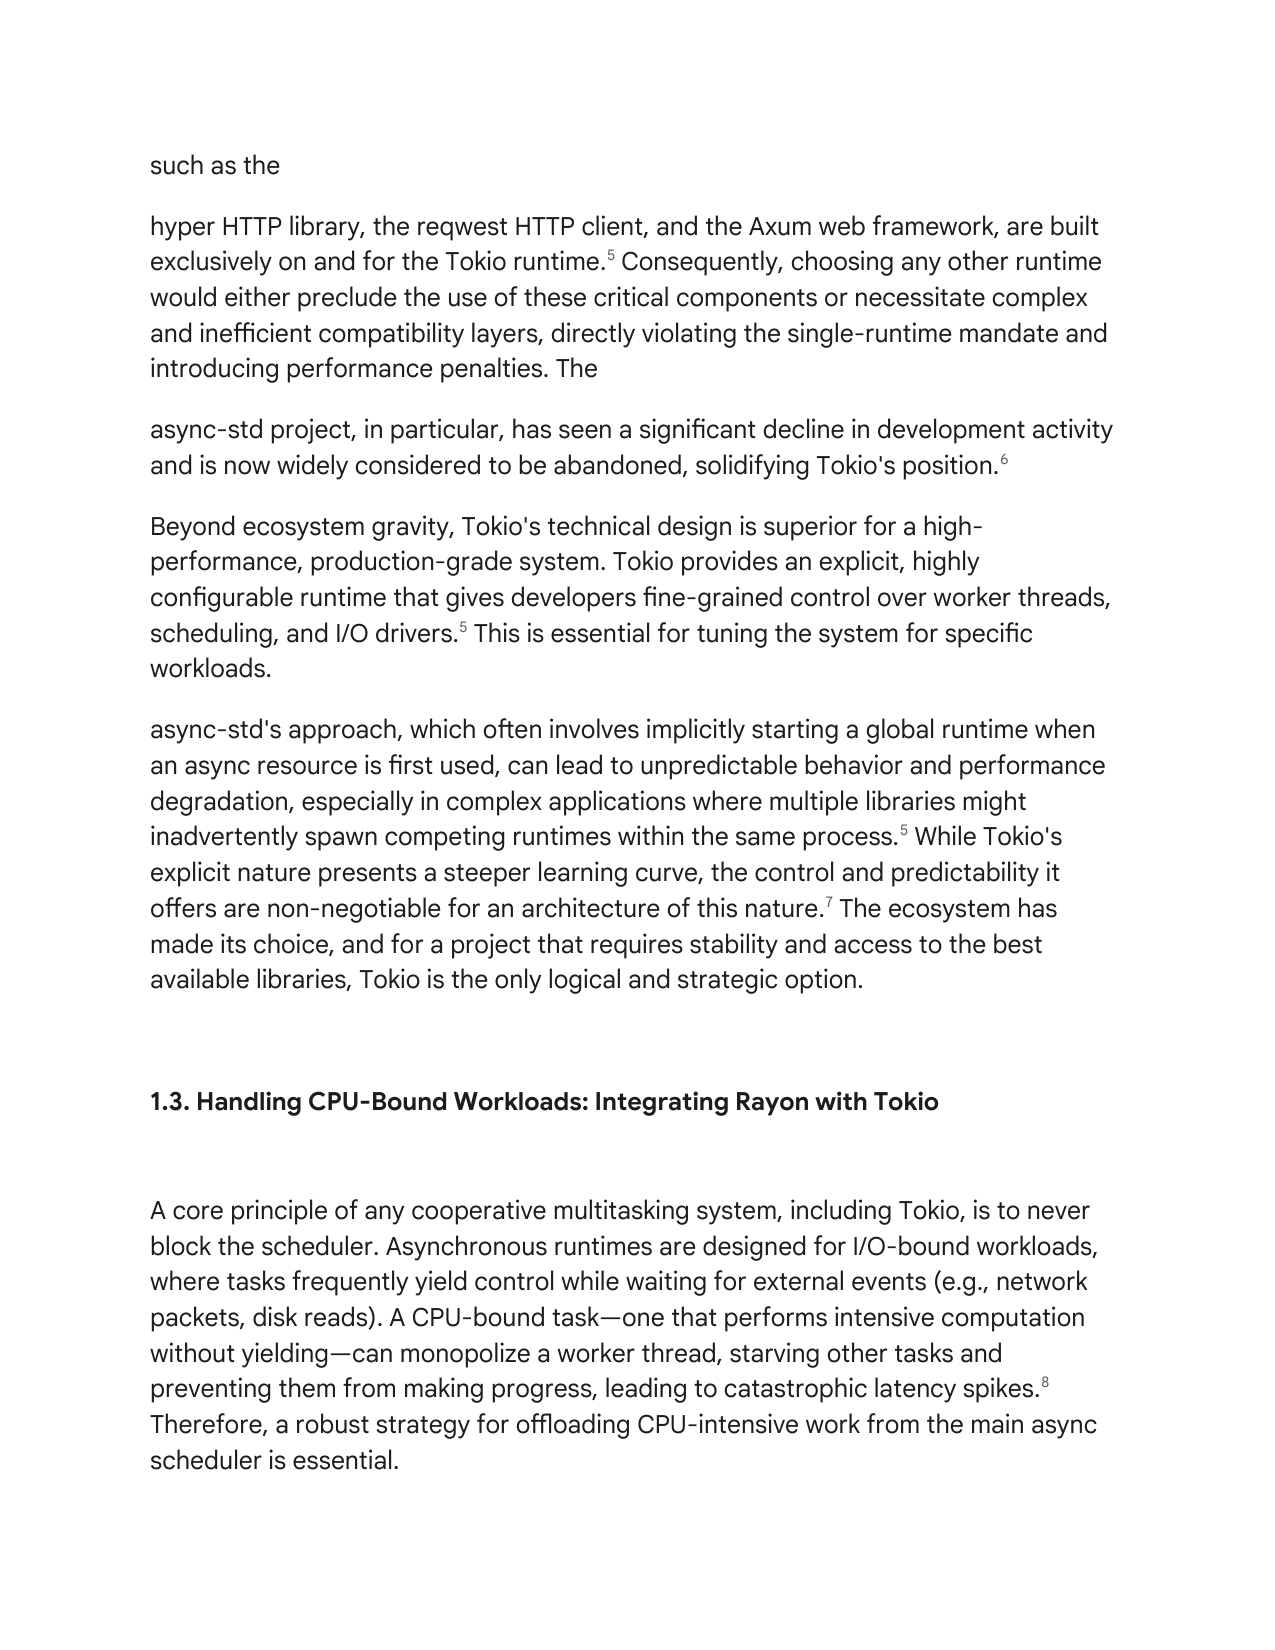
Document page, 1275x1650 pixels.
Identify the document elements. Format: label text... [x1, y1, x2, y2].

subtitle 1.3. Handling CPU-Bound Workloads: Integrating Rayon with Tokio [150, 1086, 1125, 1117]
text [150, 150, 1125, 181]
text Beyond ecosystem gravity, Tokio's technical design is superior for a high-performance, production-grade system. Tokio provides an explicit, highly configurable runtime that gives developers fine-grained control over worker threads, scheduling, and I/O drivers.5 This is essential for tuning the system for specific workloads. [150, 511, 1125, 685]
text async-std project, in particular, has seen a significant decline in development activity and is now widely considered to be abandoned, solidifying Tokio's position.6 [150, 414, 1125, 481]
text hyper HTTP library, the reqwest HTTP client, and the Axum web framework, are built exclusively on and for the Tokio runtime.5 Consequently, choosing any other runtime would either preclude the use of these critical components or necessitate complex and inefficient compatibility layers, directly violating the single-runtime mandate and introducing performance penalties. The [150, 211, 1125, 385]
text A core principle of any cooperative multitasking system, including Tokio, is to never block the scheduler. Asynchronous runtimes are designed for I/O-bound workloads, where tasks frequently yield control while waiting for external events (e.g., network packets, disk reads). A CPU-bound task—one that performs intensive computation without yielding—can monopolize a worker thread, starving other tasks and preventing them from making progress, leading to catastrophic latency spikes.8 Therefore, a robust strategy for offloading CPU-intensive work from the main async scheduler is essential. [150, 1195, 1125, 1476]
text async-std's approach, which often involves implicitly starting a global runtime when an async resource is first used, can lead to unpredictable behavior and performance degradation, especially in complex applications where multiple libraries might inadvertently spawn competing runtimes within the same process.5 While Tokio's explicit nature presents a steeper learning curve, the control and predictability it offers are non-negotiable for an architecture of this nature.7 The ecosystem has made its choice, and for a project that requires stability and access to the best available libraries, Tokio is the only logical and strategic option. [150, 714, 1125, 996]
